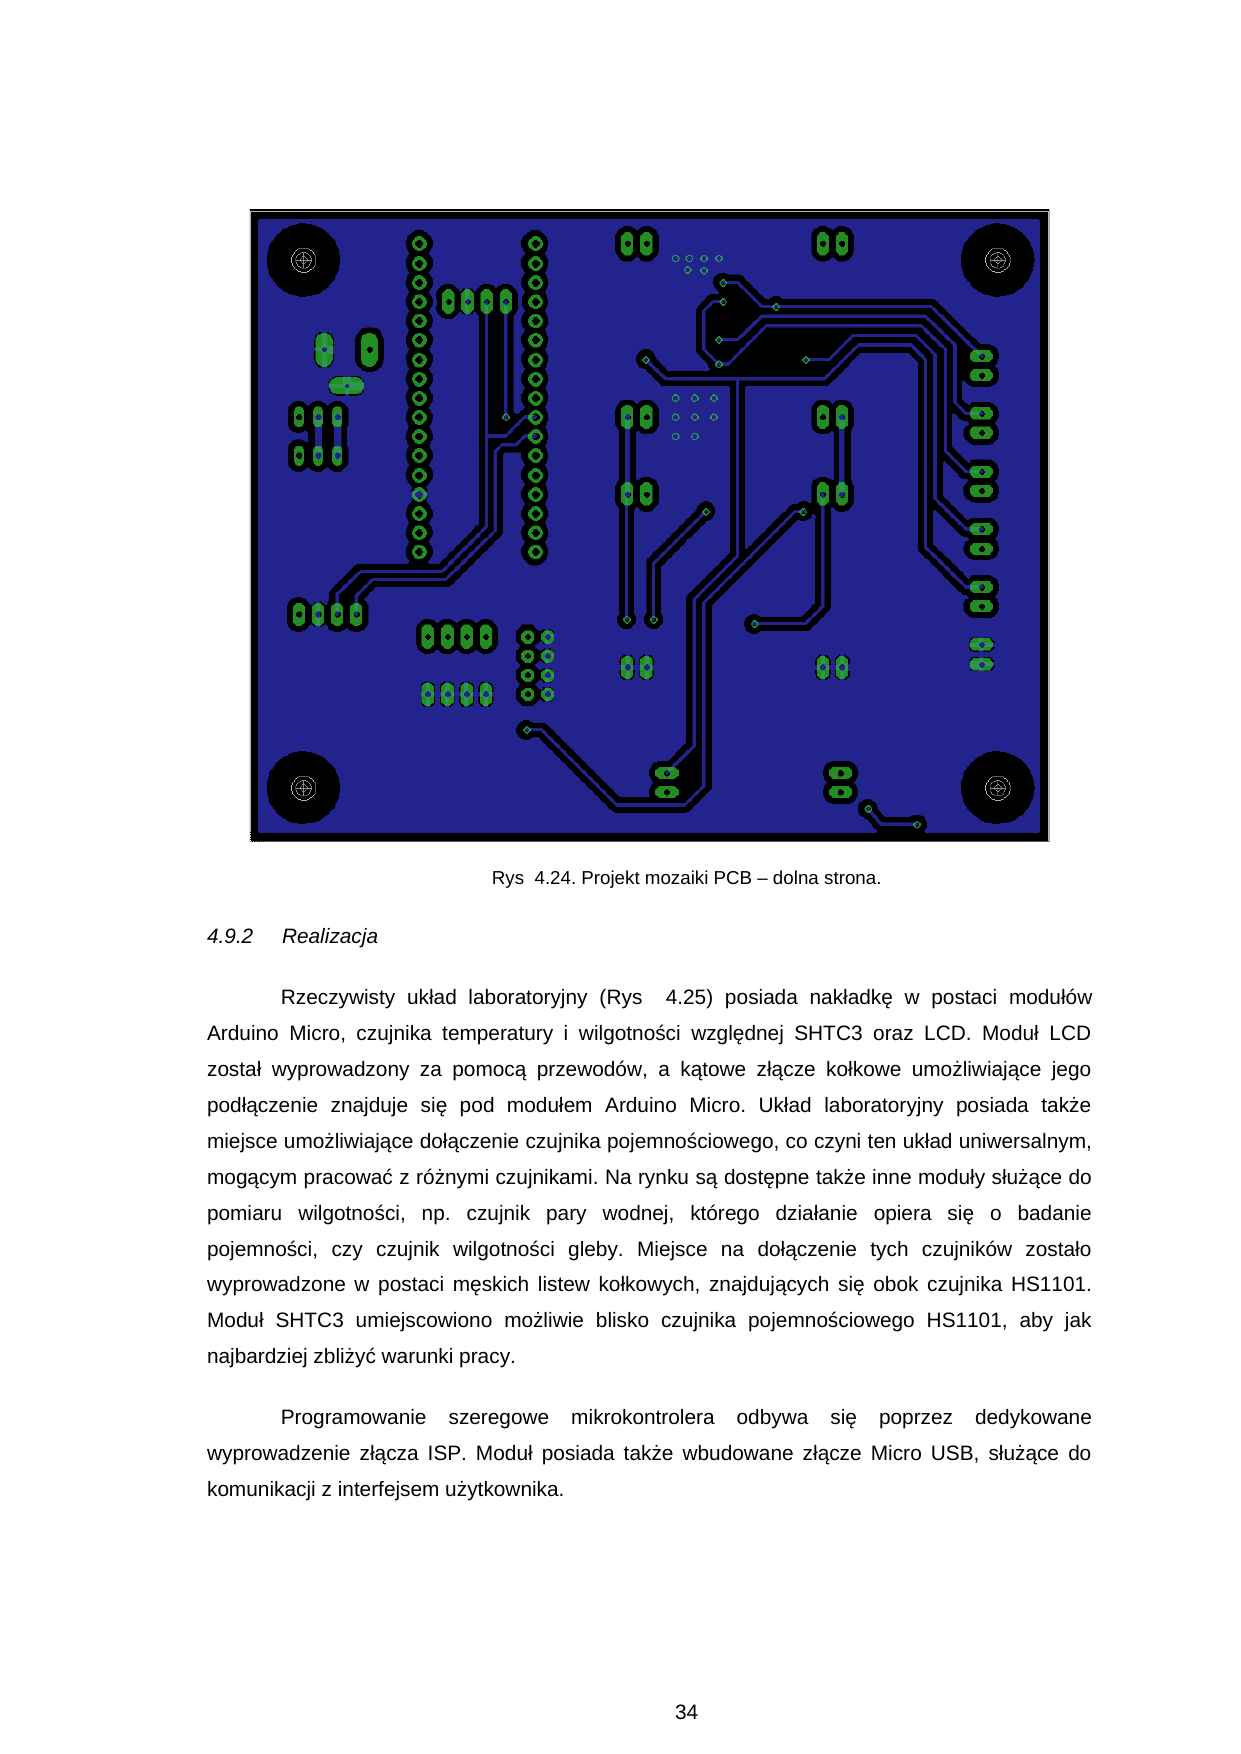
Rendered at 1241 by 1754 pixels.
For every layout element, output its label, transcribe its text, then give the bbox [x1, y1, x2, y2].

subtitle Realizacja [207, 924, 1092, 948]
text Programowanie szeregowe mikrokontrolera odbywa się poprzez dedykowane wyprowadzenie złącza ISP. Moduł posiada także wbudowane złącze Micro USB, służące do komunikacji z interfejsem użytkownika. [207, 1405, 1092, 1501]
picture [249, 209, 1050, 842]
